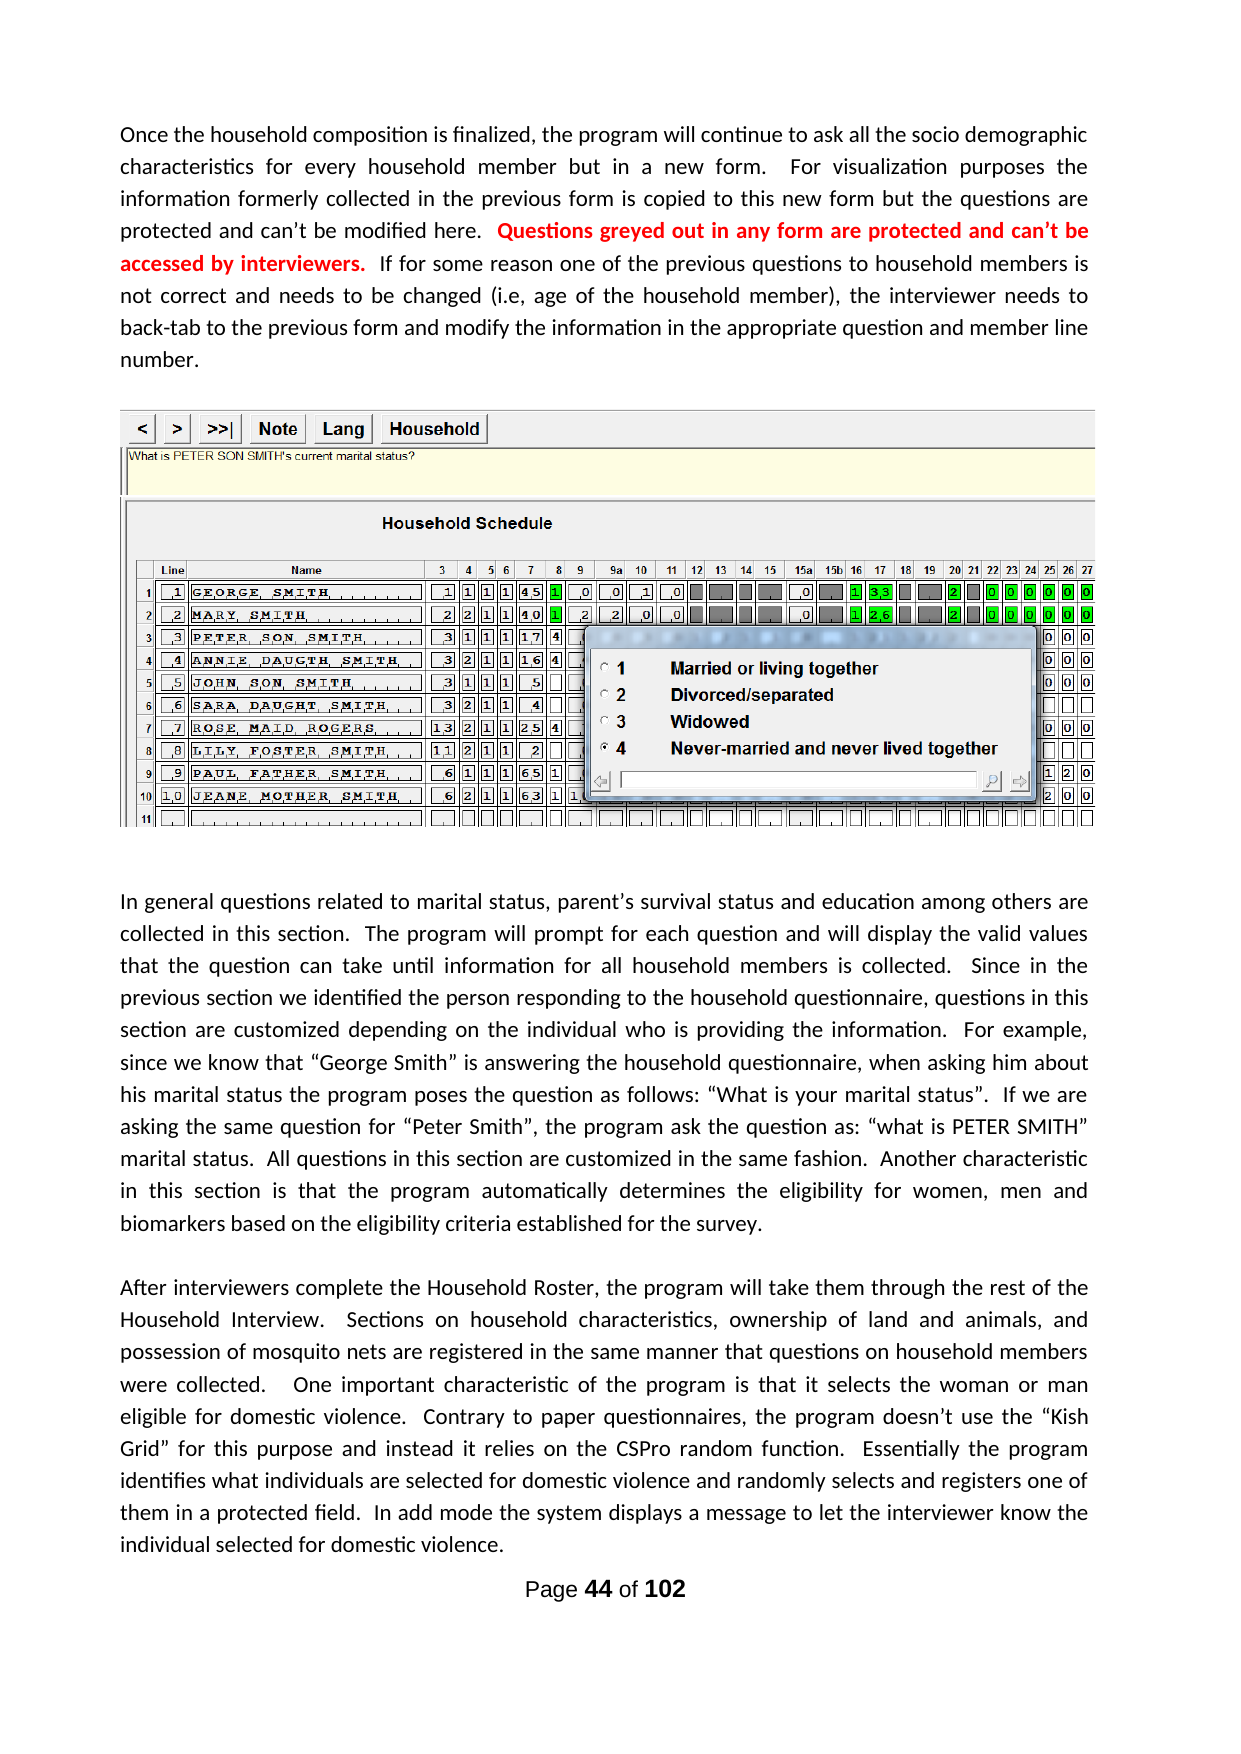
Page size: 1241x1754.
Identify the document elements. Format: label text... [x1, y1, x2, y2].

picture [120, 409, 1096, 830]
text After interviewers complete the Household Roster, the program will take them through the rest of the Household Interview. Sections on household characteristics, ownership of land and animals, and possession of mosquito nets are registered in the same manner that questions on household members were collected. One important characteristic of the program is that it selects the woman or man eligible for domestic violence. Contrary to paper questionnaires, the program doesn’t use the “Kish Grid” for this purpose and instead it relies on the CSPro random function. Essentially the program identifies what individuals are selected for domestic violence and randomly selects and registers one of them in a protected field. In add mode the system displays a message to let the interviewer know the individual selected for domestic violence. [120, 1273, 1090, 1559]
text In general questions related to marital status, parent’s survival status and education among others are collected in this section. The program will prompt for each question and will display the valid values that the question can take until information for all household members is collected. Since in the previous section we identified the person responding to the household questionnaire, questions in this section are customized depending on the individual who is providing the information. For example, since we know that “George Smith” is answering the household questionnaire, when asking him about his marital status the program poses the question as follows: “What is your marital status”. If we are asking the same question for “Peter Smith”, the program ask the question as: “what is PETER SMITH” marital status. All questions in this section are customized in the same fashion. Another characteristic in this section is that the program automatically determines the eligibility for women, men and biomarkers based on the eligibility criteria established for the survey. [120, 887, 1090, 1237]
text Once the household composition is finalized, the program will continue to ask all the socio demographic characteristics for every household member but in a new form. For visualization purposes the information formerly collected in the previous form is copied to this new form but the questions are protected and can’t be modified here. Questions greyed out in any form are protected and can’t be accessed by interviewers. If for some reason one of the previous questions to household members is not correct and needs to be changed (i.e, age of the household member), the interviewer needs to back-tab to the previous form and modify the information in the appropriate question and member line number. [120, 120, 1090, 373]
